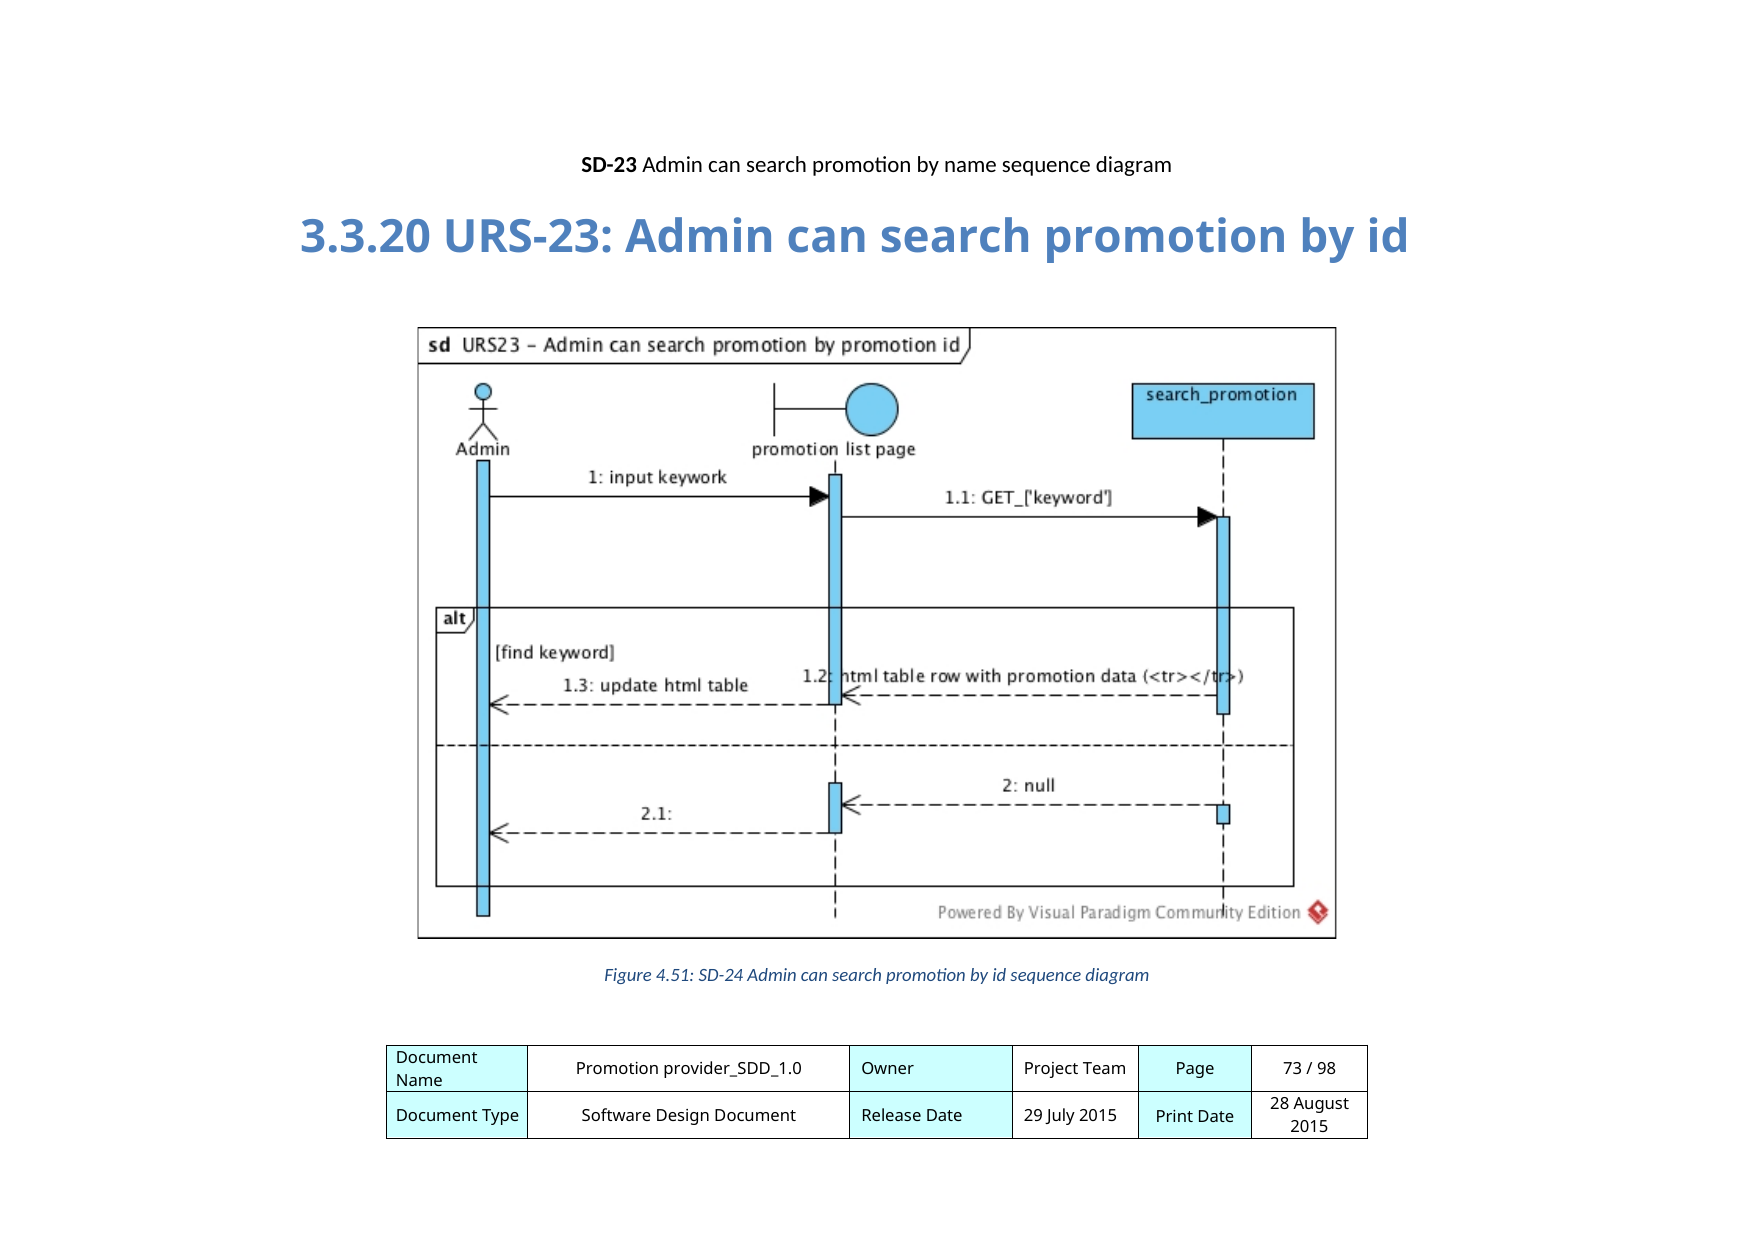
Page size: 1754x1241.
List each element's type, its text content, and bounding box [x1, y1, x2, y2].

picture [417, 327, 1337, 939]
subtitle 3.3.20 URS-23: Admin can search promotion by id [150, 203, 1604, 265]
text SD-23 Admin can search promotion by name sequence diagram [150, 150, 1604, 178]
